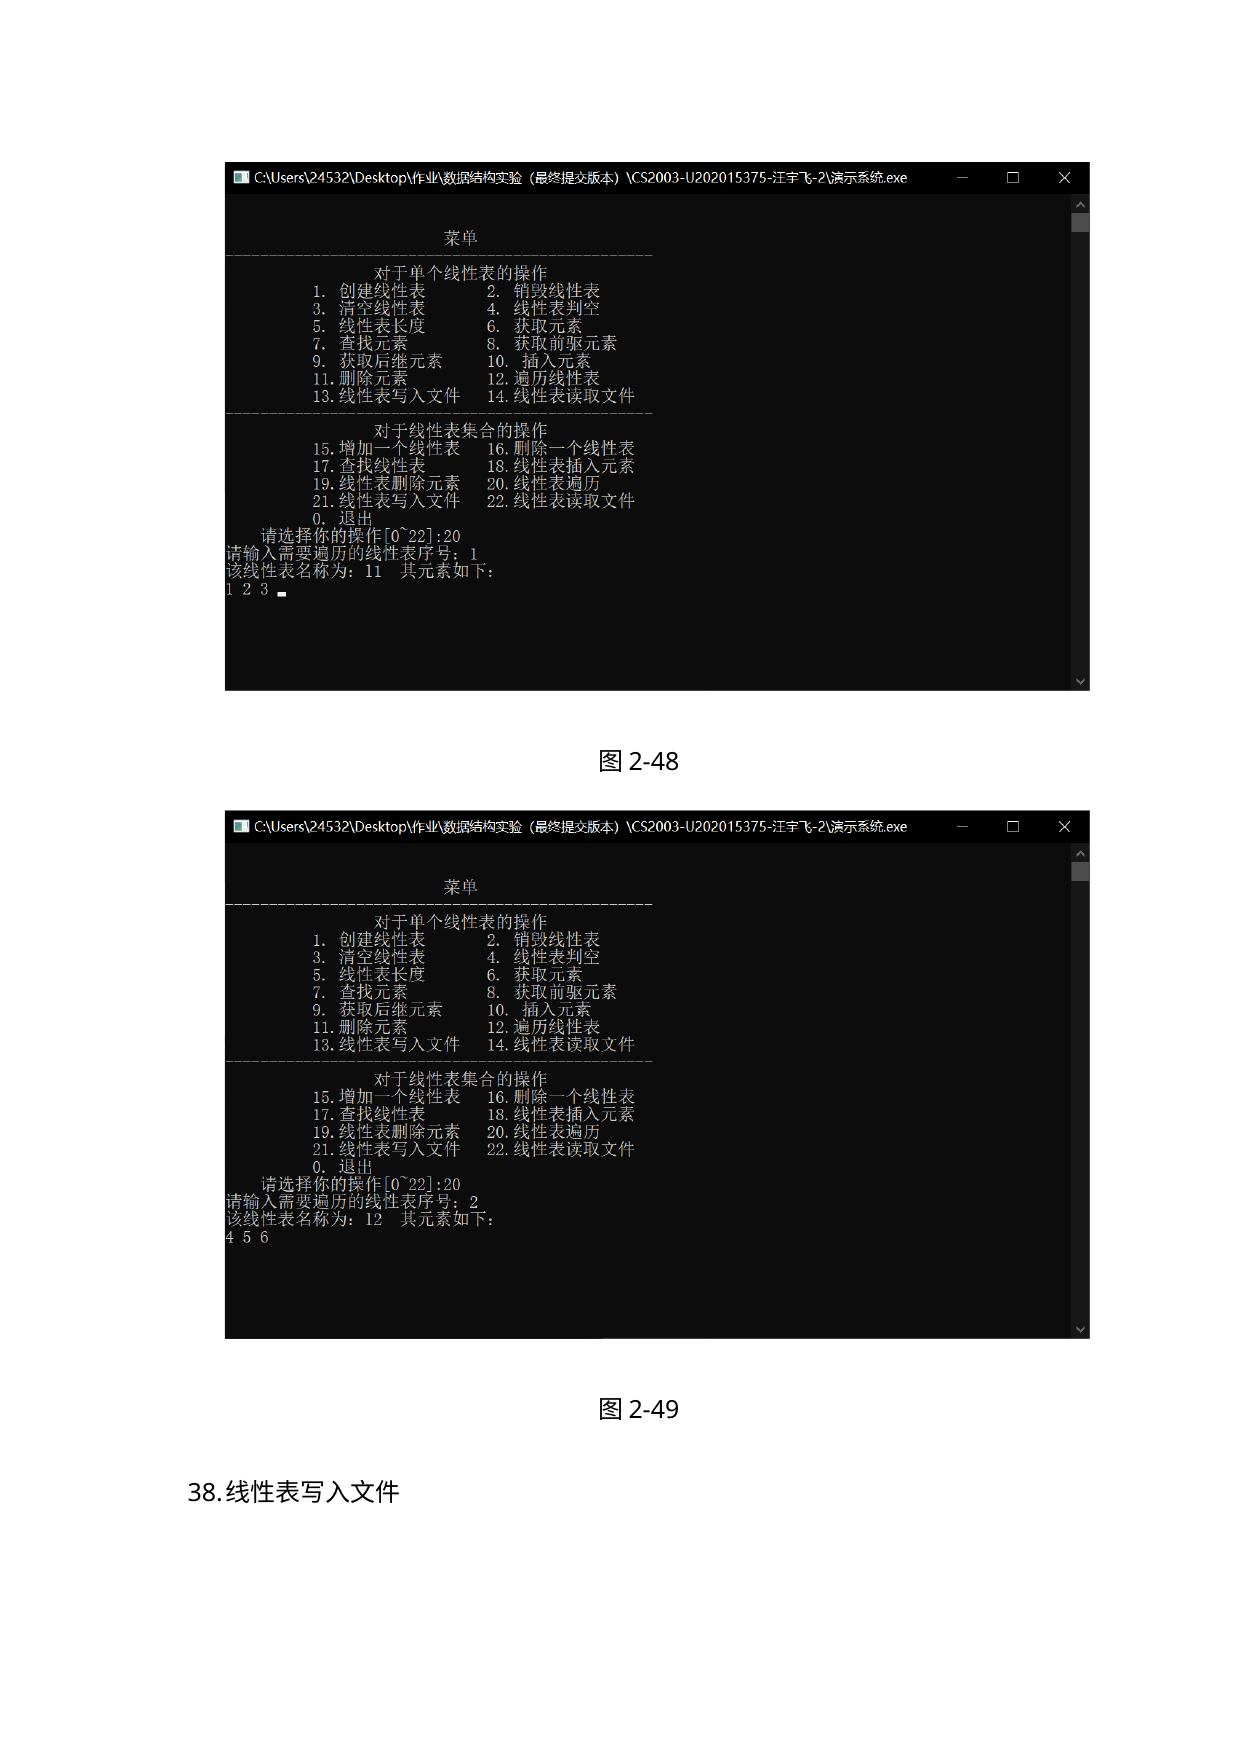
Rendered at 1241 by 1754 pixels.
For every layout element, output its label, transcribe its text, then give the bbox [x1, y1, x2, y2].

list 线性表写入文件 [187, 1458, 1053, 1523]
picture [224, 162, 1090, 691]
list 图2-48 [225, 727, 1053, 792]
list 图2-49 [225, 1375, 1053, 1440]
picture [224, 810, 1090, 1339]
